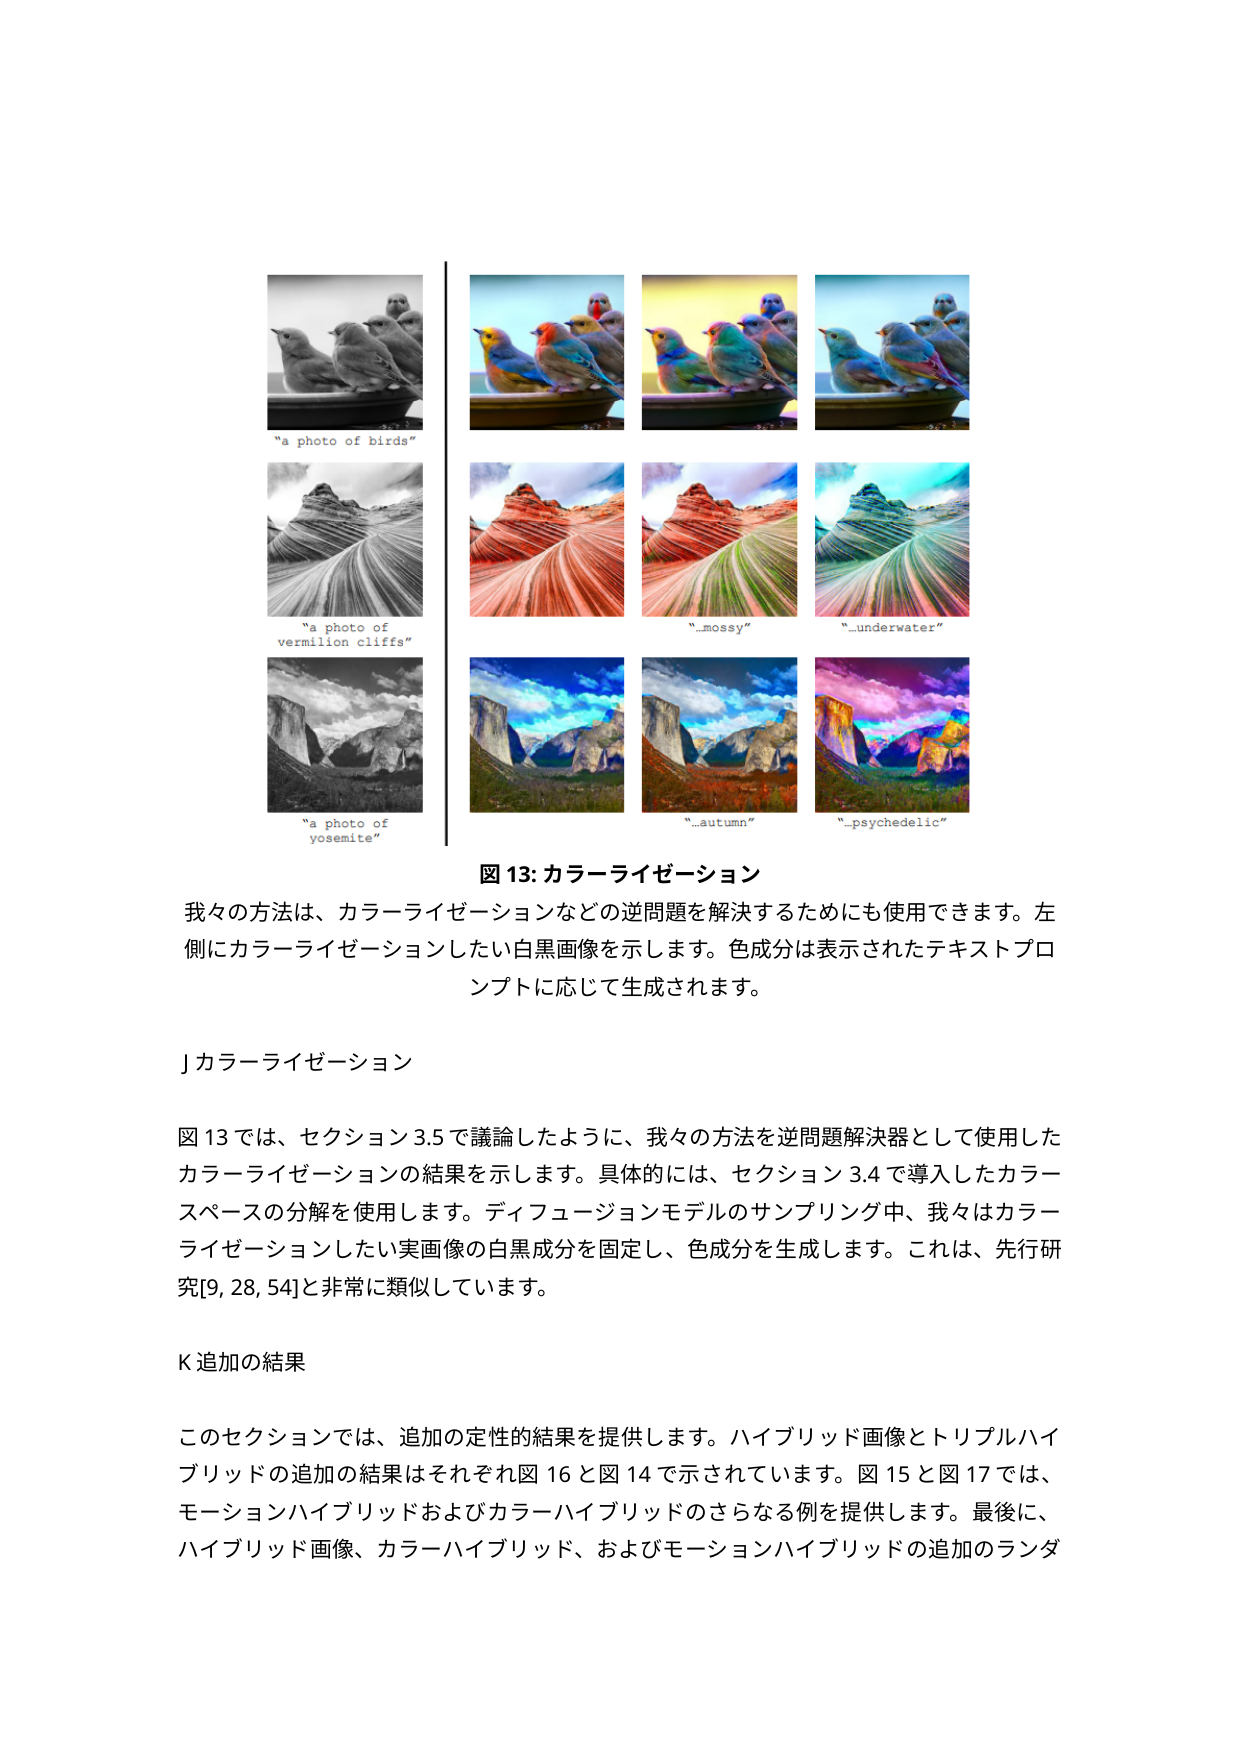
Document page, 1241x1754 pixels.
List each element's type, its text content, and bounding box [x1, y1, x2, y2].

text 図13では、セクション3.5で議論したように、我々の方法を逆問題解決器として使用したカラーライゼーションの結果を示します。具体的には、セクション3.4で導入したカラースペースの分解を使用します。ディフュージョンモデルのサンプリング中、我々はカラーライゼーションしたい実画像の白黒成分を固定し、色成分を生成します。これは、先行研究[9, 28, 54]と非常に類似しています。 [177, 1117, 1063, 1304]
text 我々の方法は、カラーライゼーションなどの逆問題を解決するためにも使用できます。左側にカラーライゼーションしたい白黒画像を示します。色成分は表示されたテキストプロンプトに応じて生成されます。 [177, 892, 1063, 1004]
text 図13: カラーライゼーション [177, 854, 1063, 892]
picture [257, 254, 983, 846]
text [177, 1417, 1063, 1567]
text J カラーライゼーション [177, 1042, 1063, 1079]
text K 追加の結果 [177, 1342, 1063, 1379]
